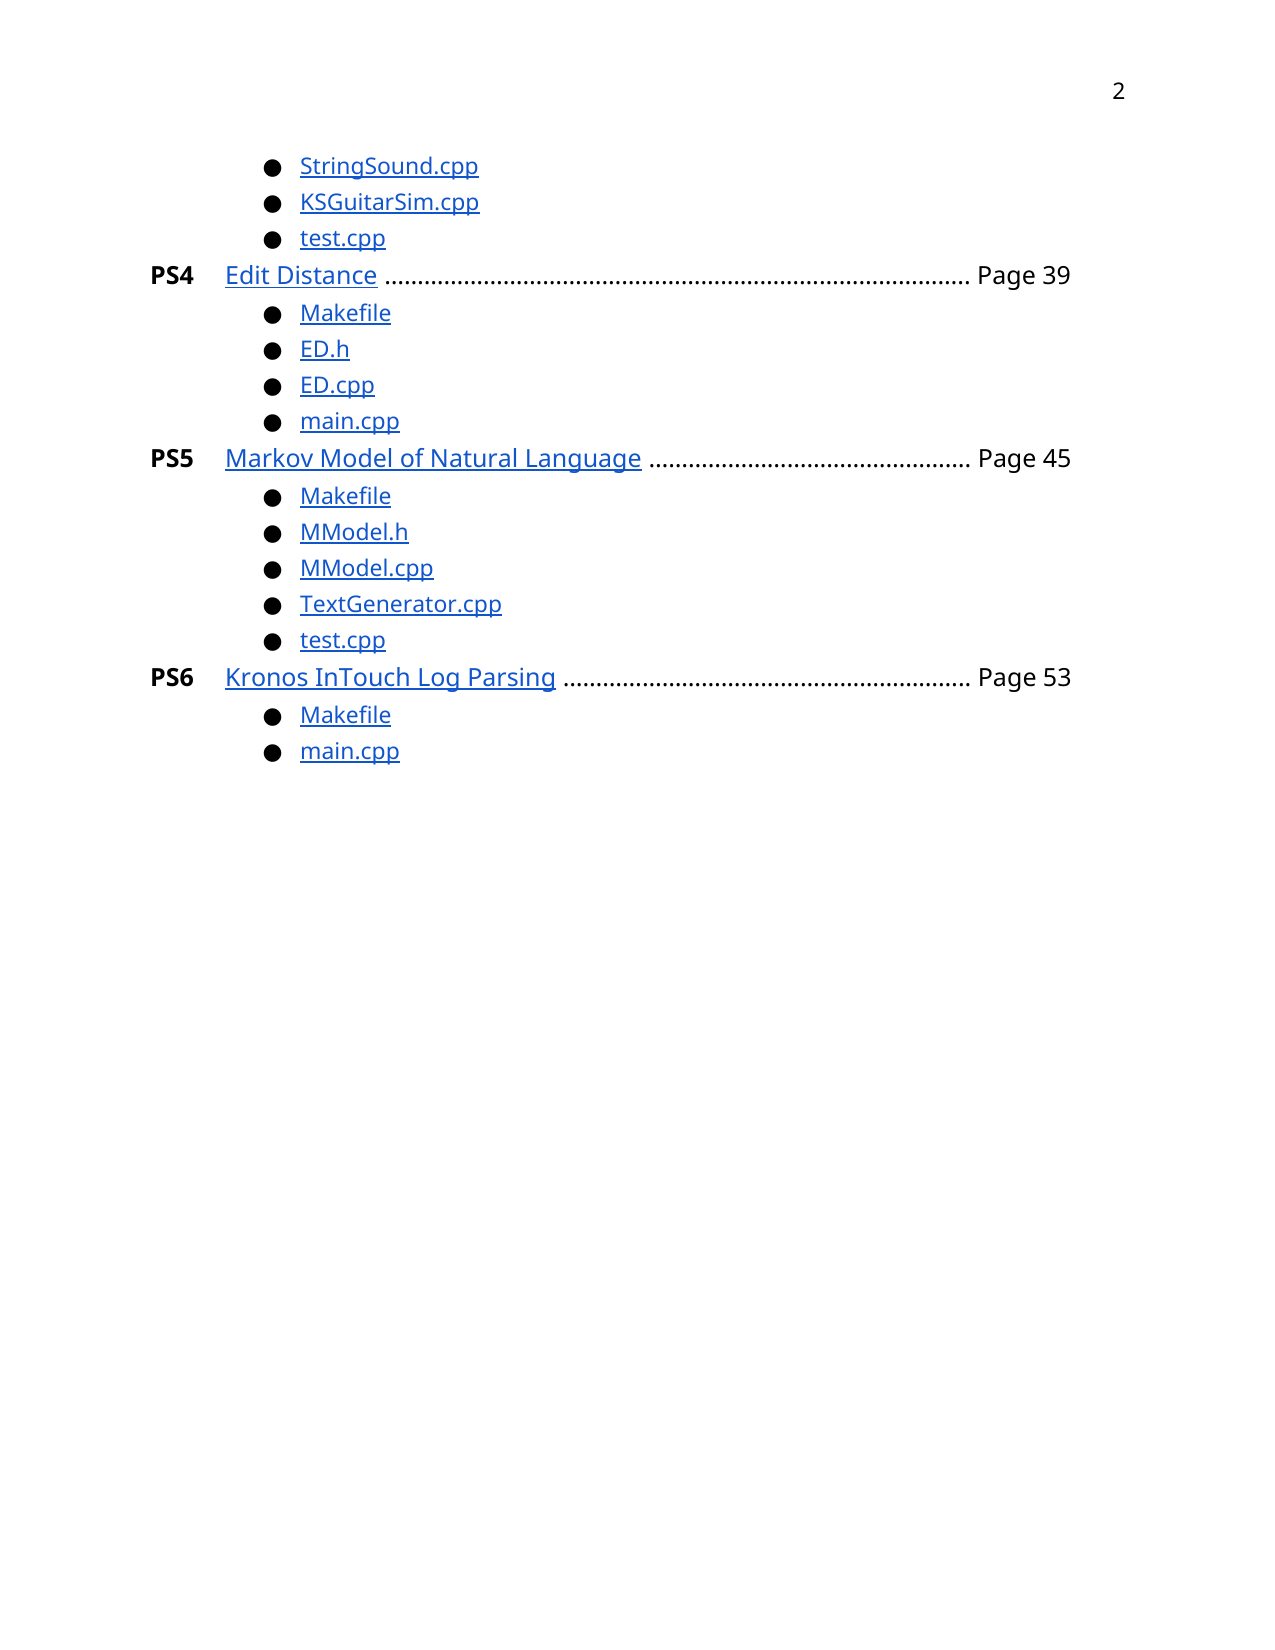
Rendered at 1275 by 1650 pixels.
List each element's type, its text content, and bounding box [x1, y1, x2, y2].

list ED.cpp [262, 369, 1125, 400]
list Makefile [262, 699, 1125, 730]
text PS5 Markov Model of Natural Language …………………………………………. Page 45 [150, 441, 1125, 475]
text PS6 Kronos InTouch Log Parsing …………………………………………………….. Page 53 [150, 659, 1125, 694]
list KSGuitarSim.cpp [262, 186, 1125, 217]
list test.cpp [262, 624, 1125, 655]
list Makefile [262, 480, 1125, 511]
list TextGenerator.cpp [262, 588, 1125, 619]
list MModel.h [262, 516, 1125, 547]
text PS4 Edit Distance …………………………………………………………………………….. Page 39 [150, 258, 1125, 292]
list main.cpp [262, 405, 1125, 436]
list StringSound.cpp [262, 150, 1125, 181]
list main.cpp [262, 735, 1125, 766]
list MModel.cpp [262, 552, 1125, 583]
list ED.h [262, 333, 1125, 364]
list Makefile [262, 297, 1125, 328]
list test.cpp [262, 222, 1125, 253]
